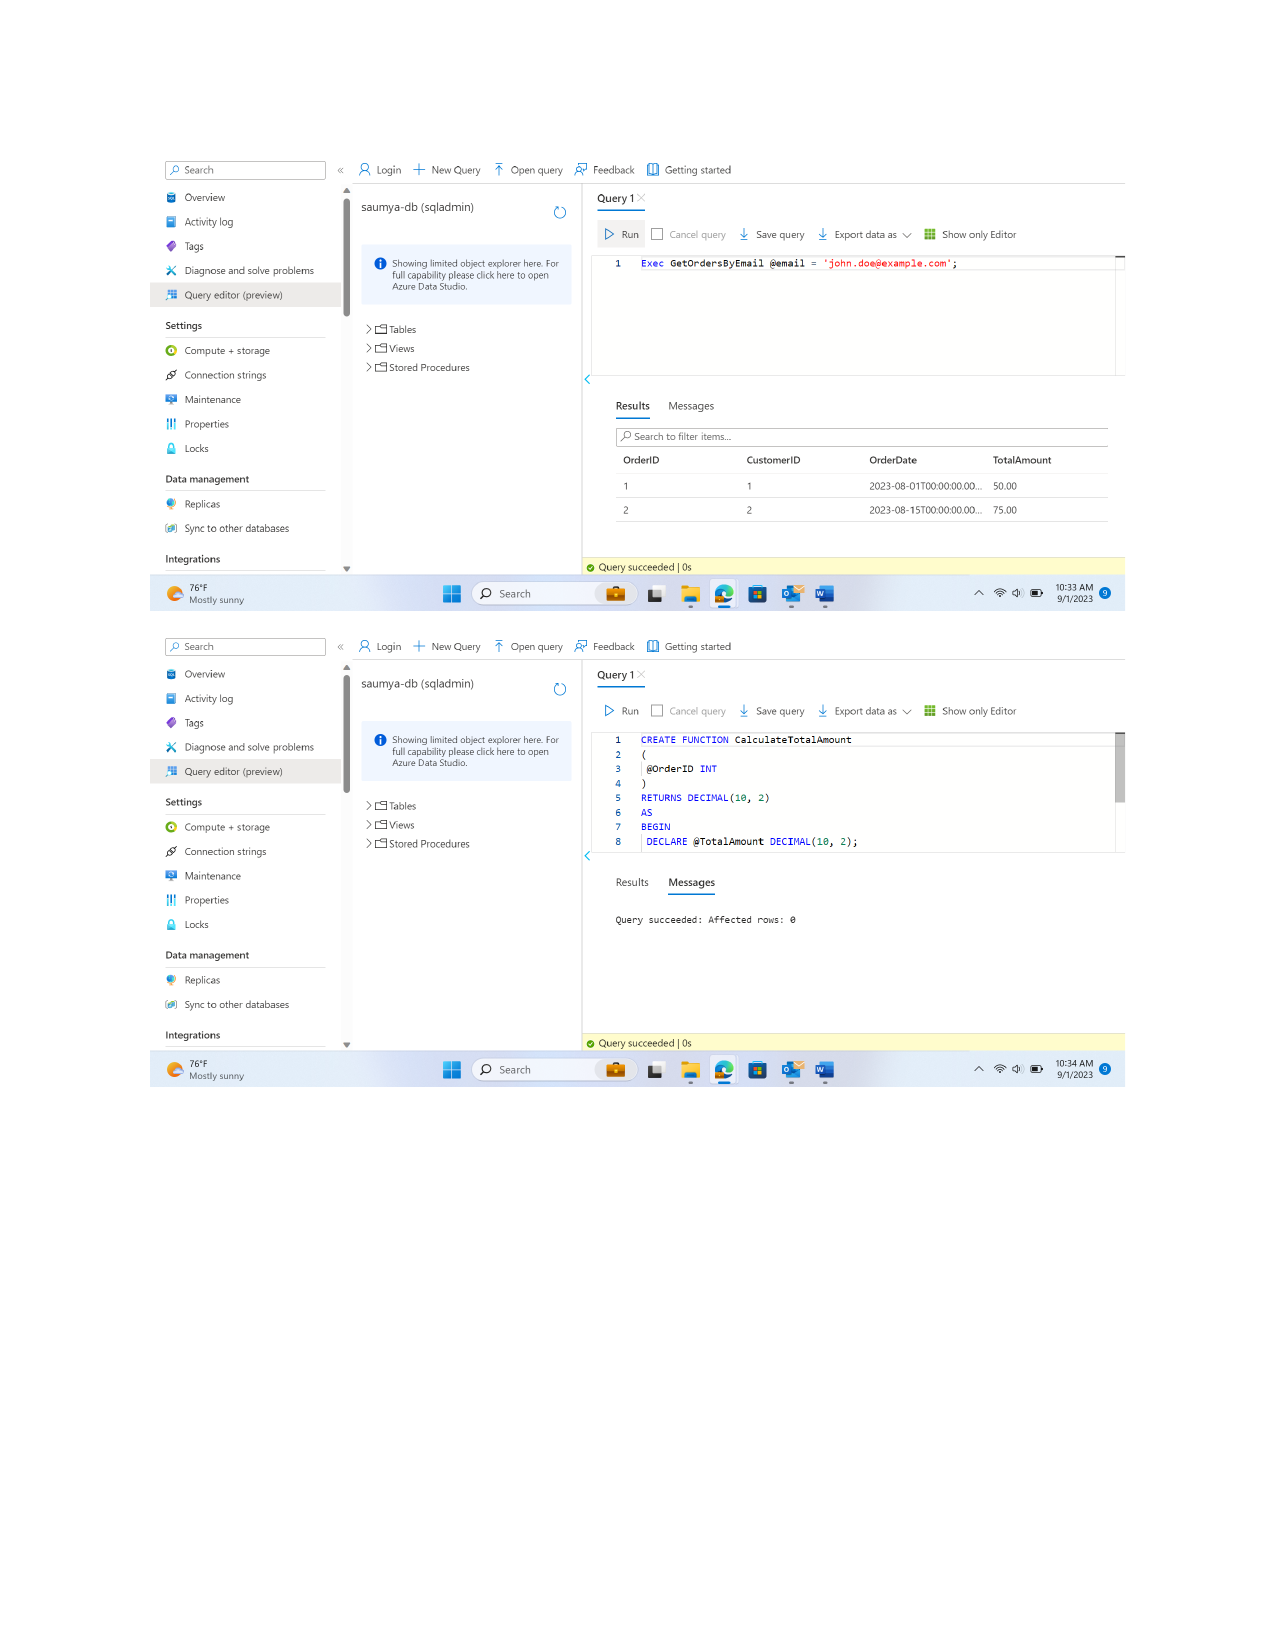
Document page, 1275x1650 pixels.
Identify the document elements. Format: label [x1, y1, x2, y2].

picture [150, 629, 1125, 1087]
picture [150, 150, 1125, 611]
